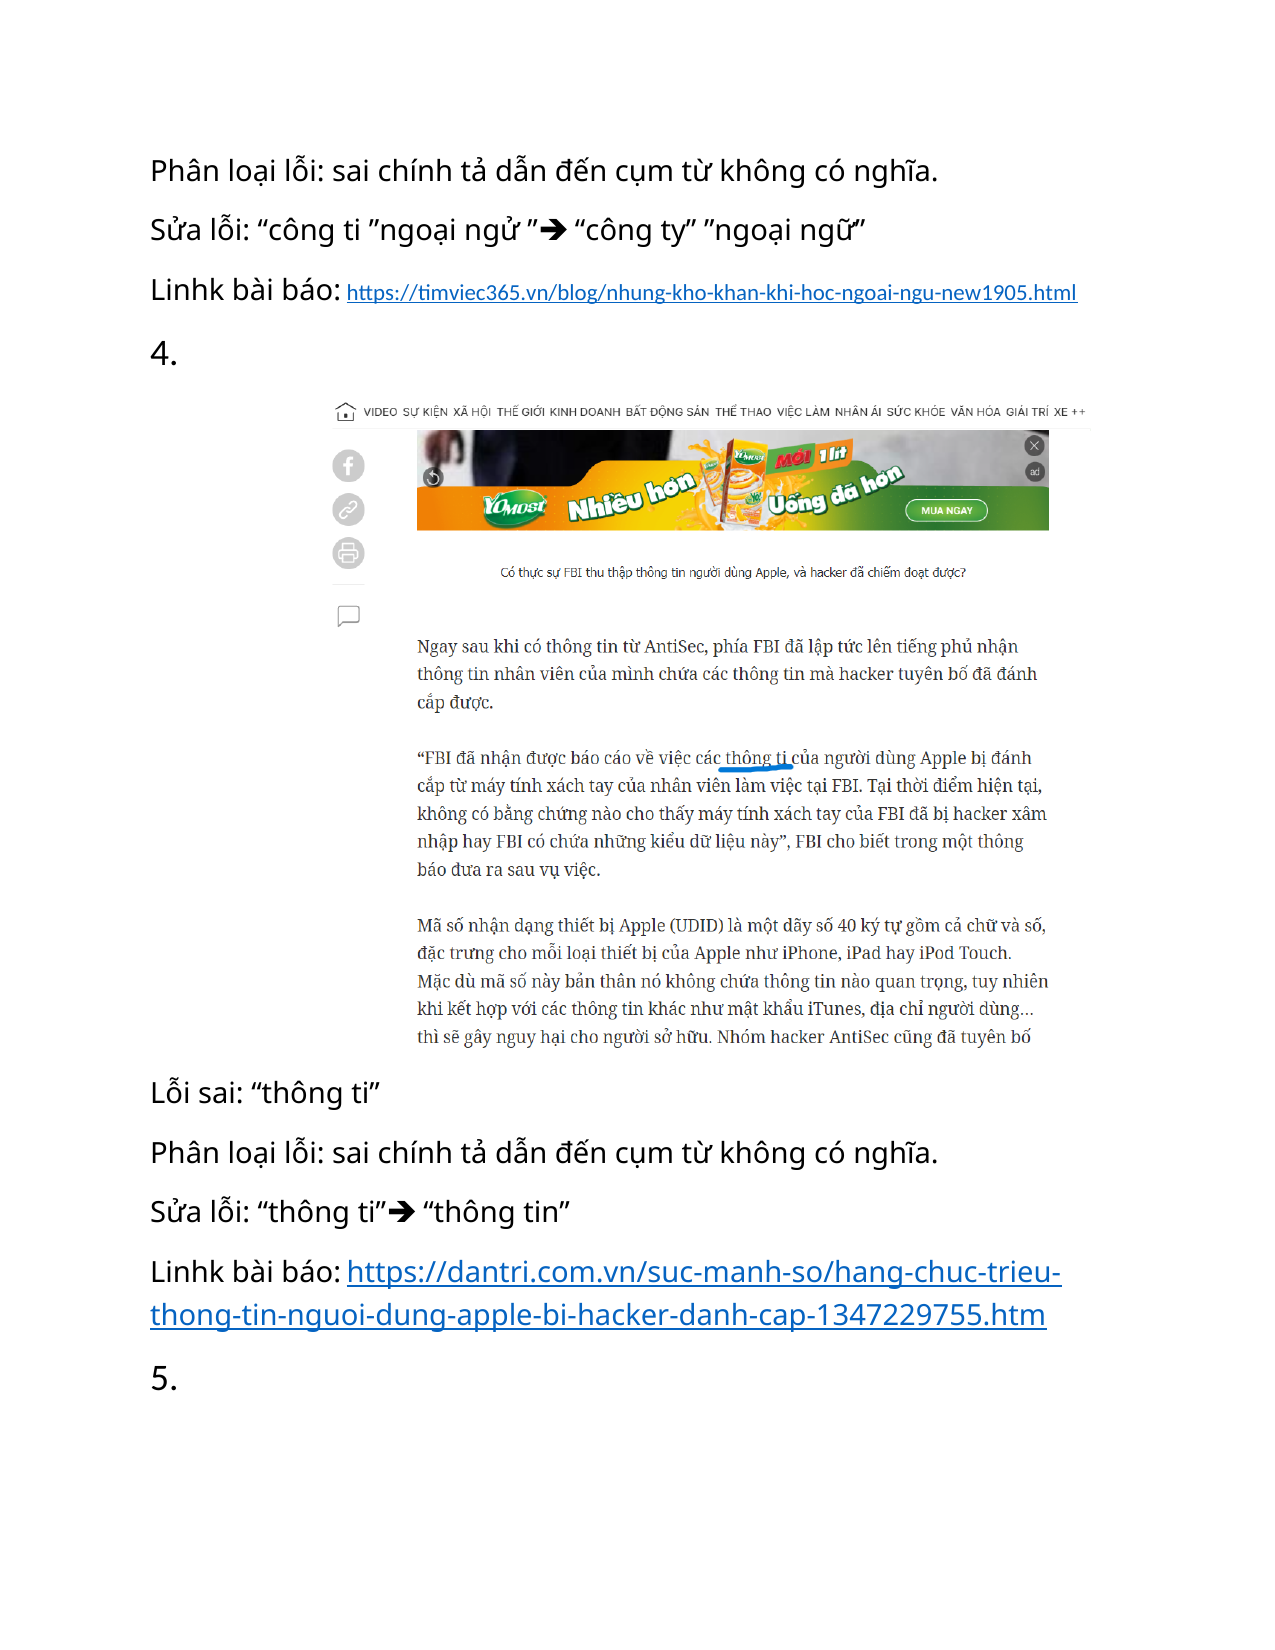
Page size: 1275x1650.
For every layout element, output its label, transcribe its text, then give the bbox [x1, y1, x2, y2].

text Lỗi sai: “thông ti” [150, 1073, 1125, 1112]
text Sửa lỗi: “thông ti” “thông tin” [150, 1192, 1125, 1231]
text Linhk bài báo: https://dantri.com.vn/suc-manh-so/hang-chuc-trieu-thong-tin-nguoi-dung-apple-bi-hacker-danh-cap-1347229755.htm [150, 1251, 1125, 1334]
text Sửa lỗi: “công ti ”ngoại ngử ” “công ty” ”ngoại ngữ” [150, 209, 1125, 249]
text Linhk bài báo: https://timviec365.vn/blog/nhung-kho-khan-khi-hoc-ngoai-ngu-new1905.html [150, 269, 1125, 309]
text Phân loại lỗi: sai chính tả dẫn đến cụm từ không có nghĩa. [150, 150, 1125, 190]
text 4. [150, 328, 1125, 374]
picture [150, 394, 1091, 1054]
text 5. [150, 1353, 1125, 1399]
text Phân loại lỗi: sai chính tả dẫn đến cụm từ không có nghĩa. [150, 1132, 1125, 1172]
